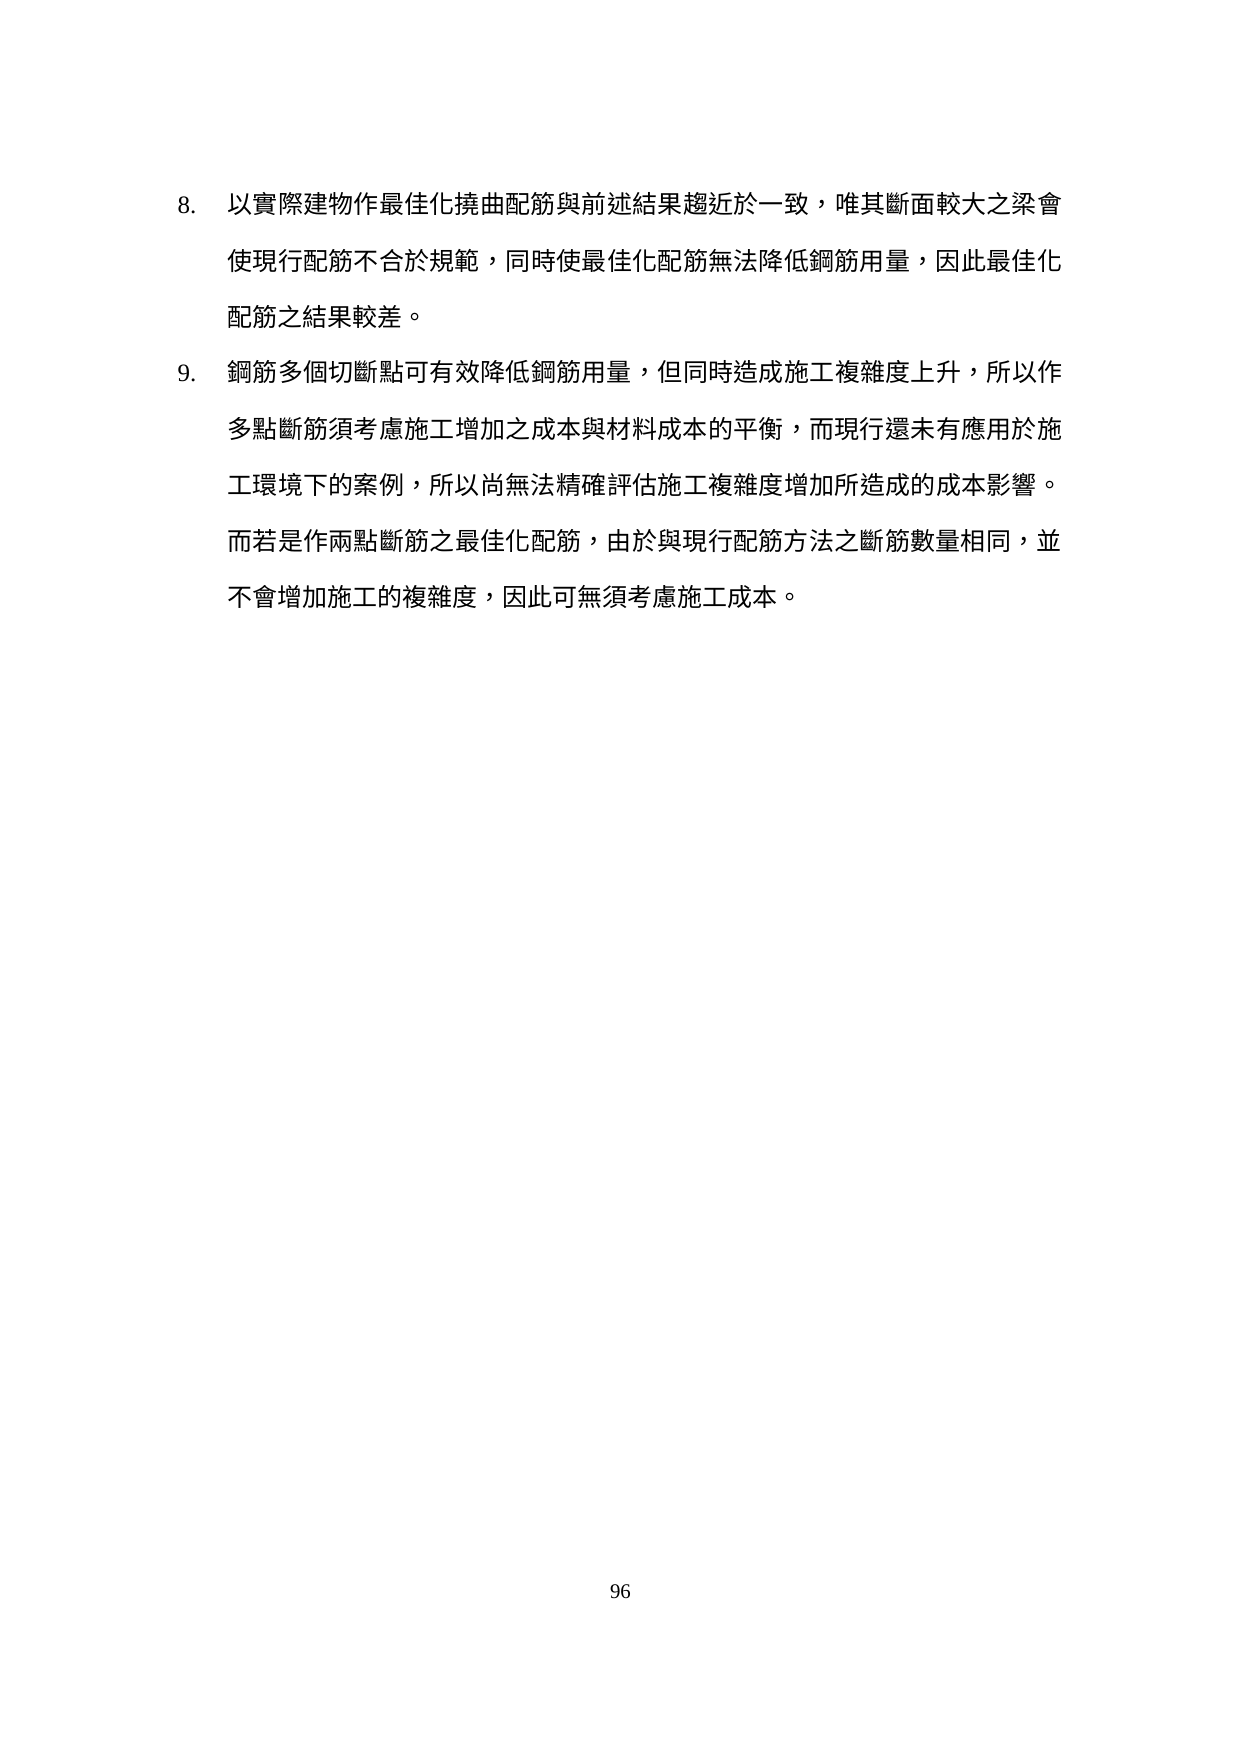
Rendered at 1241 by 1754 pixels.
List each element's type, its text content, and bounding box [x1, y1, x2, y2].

list 鋼筋多個切斷點可有效降低鋼筋用量，但同時造成施工複雜度上升，所以作多點斷筋須考慮施工增加之成本與材料成本的平衡，而現行還未有應用於施工環境下的案例，所以尚無法精確評估施工複雜度增加所造成的成本影響。而若是作兩點斷筋之最佳化配筋，由於與現行配筋方法之斷筋數量相同，並不會增加施工的複雜度，因此可無須考慮施工成本。 [177, 352, 1063, 615]
list 以實際建物作最佳化撓曲配筋與前述結果趨近於一致，唯其斷面較大之梁會使現行配筋不合於規範，同時使最佳化配筋無法降低鋼筋用量，因此最佳化配筋之結果較差。 [177, 184, 1063, 334]
